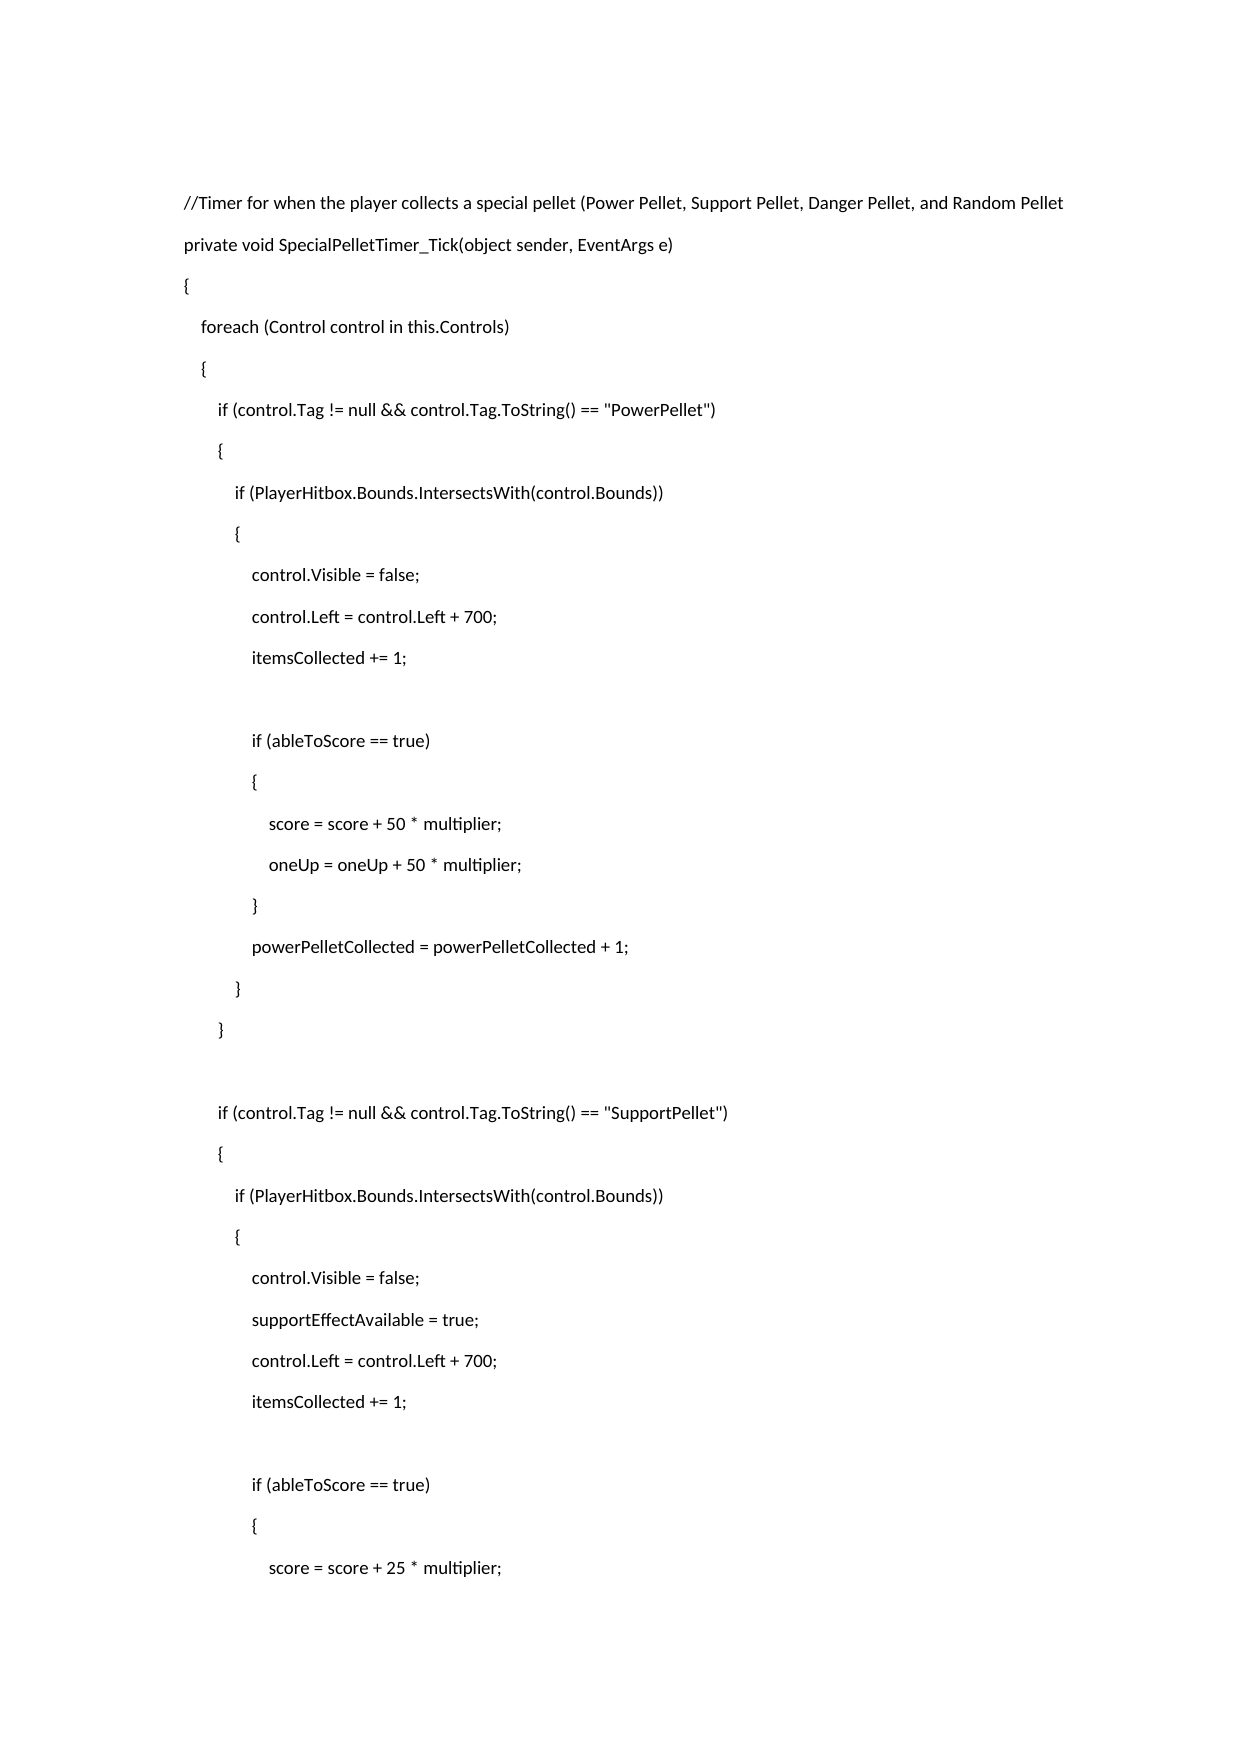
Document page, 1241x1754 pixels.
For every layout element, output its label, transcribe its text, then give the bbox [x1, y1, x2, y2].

text } [150, 977, 1090, 1000]
text private void SpecialPelletTimer_Tick(object sender, EventArgs e) [150, 233, 1090, 256]
text { [150, 1515, 1090, 1538]
text control.Visible = false; [150, 563, 1090, 586]
text { [150, 439, 1090, 462]
text { [150, 357, 1090, 380]
text } [150, 894, 1090, 917]
text //Timer for when the player collects a special pellet (Power Pellet, Support Pellet, Danger Pellet, and Random Pellet [150, 191, 1090, 214]
text itemsCollected += 1; [150, 646, 1090, 669]
text control.Left = control.Left + 700; [150, 605, 1090, 628]
text score = score + 50 * multiplier; [150, 812, 1090, 834]
text if (PlayerHitbox.Bounds.IntersectsWith(control.Bounds)) [150, 481, 1090, 504]
text control.Visible = false; [150, 1267, 1090, 1289]
text oneUp = oneUp + 50 * multiplier; [150, 853, 1090, 876]
text { [150, 1225, 1090, 1248]
text } [150, 1018, 1090, 1041]
text if (ableToScore == true) [150, 729, 1090, 752]
text { [150, 522, 1090, 545]
text { [150, 1142, 1090, 1165]
text if (control.Tag != null && control.Tag.ToString() == "PowerPellet") [150, 398, 1090, 421]
text foreach (Control control in this.Controls) [150, 315, 1090, 338]
text itemsCollected += 1; [150, 1391, 1090, 1413]
text supportEffectAvailable = true; [150, 1308, 1090, 1331]
text if (control.Tag != null && control.Tag.ToString() == "SupportPellet") [150, 1101, 1090, 1124]
text { [150, 274, 1090, 297]
text if (PlayerHitbox.Bounds.IntersectsWith(control.Bounds)) [150, 1184, 1090, 1207]
text { [150, 770, 1090, 793]
text powerPelletCollected = powerPelletCollected + 1; [150, 936, 1090, 959]
text score = score + 25 * multiplier; [150, 1556, 1090, 1579]
text control.Left = control.Left + 700; [150, 1349, 1090, 1372]
text if (ableToScore == true) [150, 1473, 1090, 1496]
